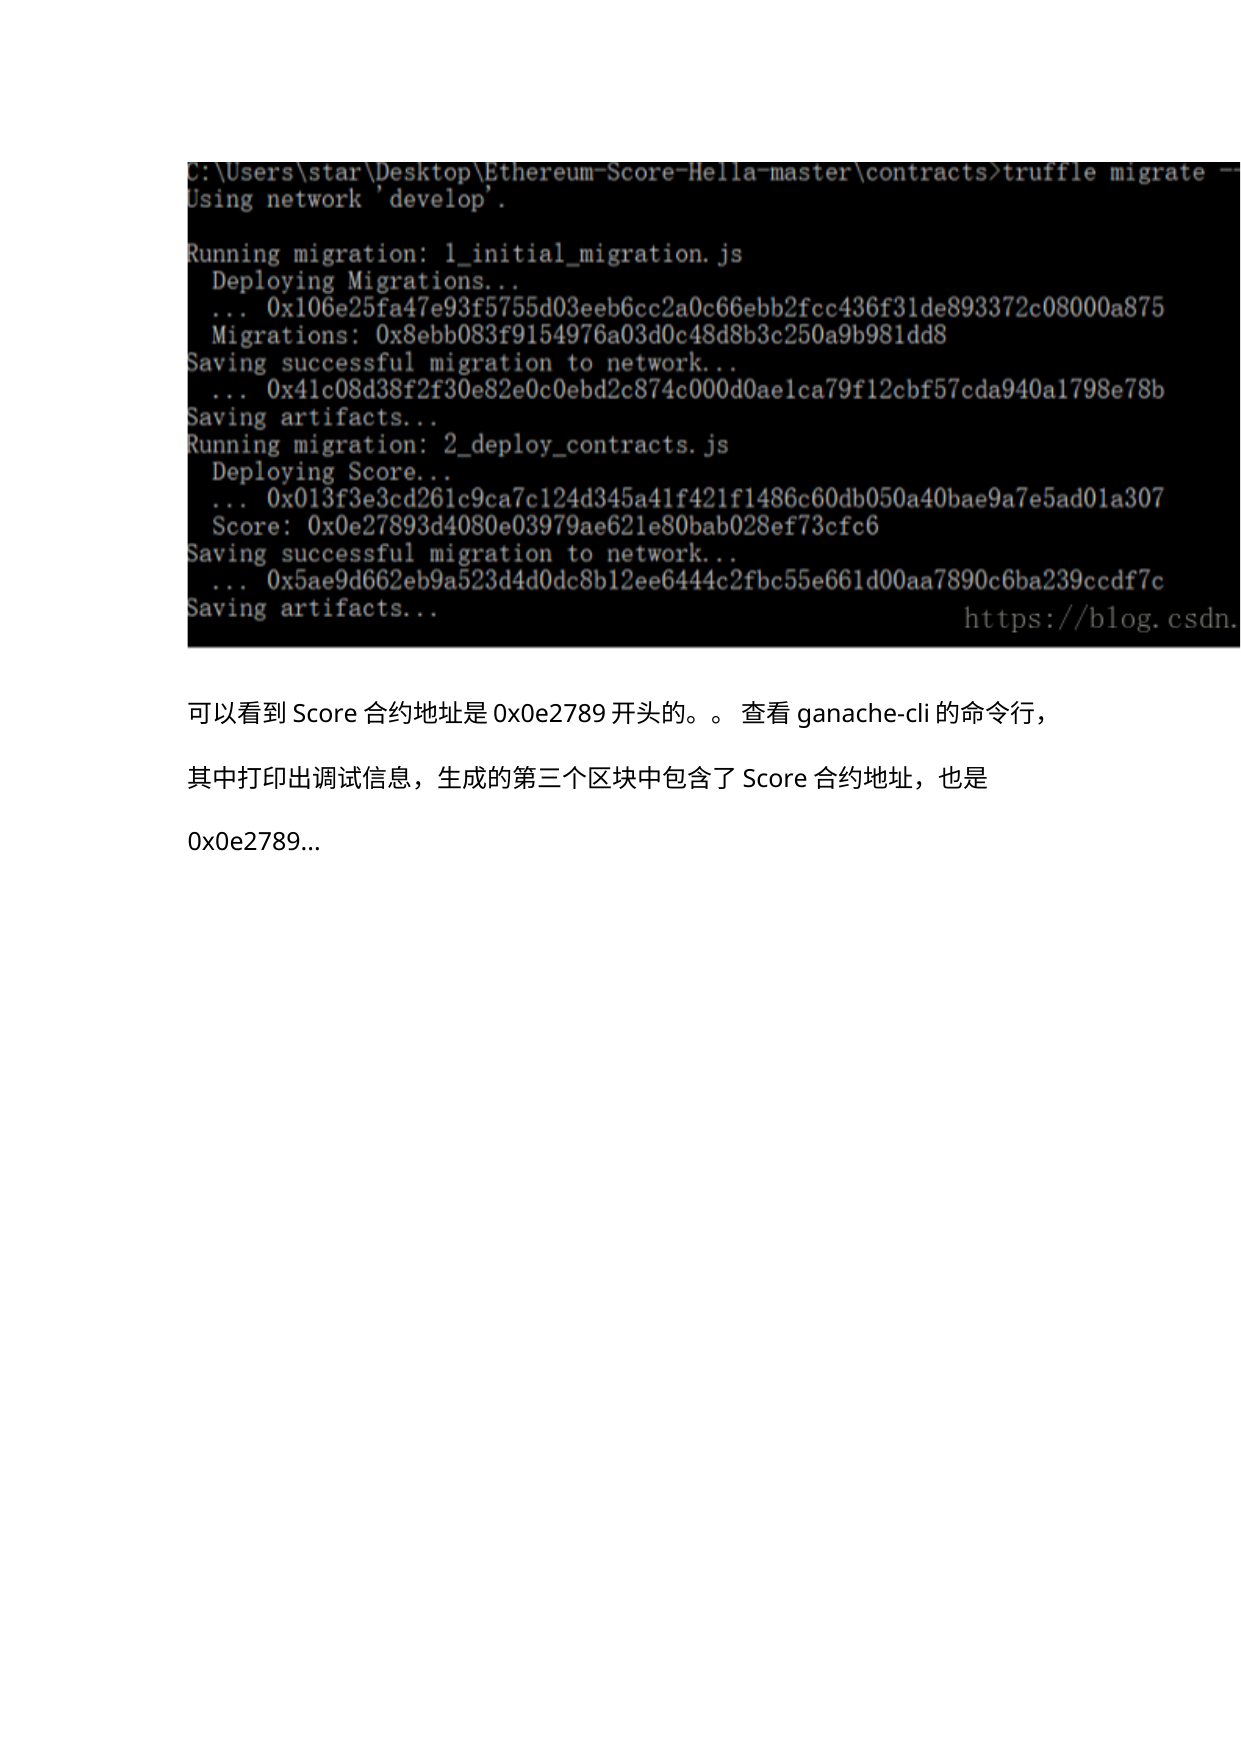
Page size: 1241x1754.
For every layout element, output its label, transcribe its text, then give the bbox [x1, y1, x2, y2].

picture [187, 162, 1241, 650]
text 可以看到Score合约地址是0x0e2789开头的。。 查看ganache-cli的命令行，其中打印出调试信息，生成的第三个区块中包含了Score合约地址，也是0x0e2789... [187, 679, 1053, 874]
